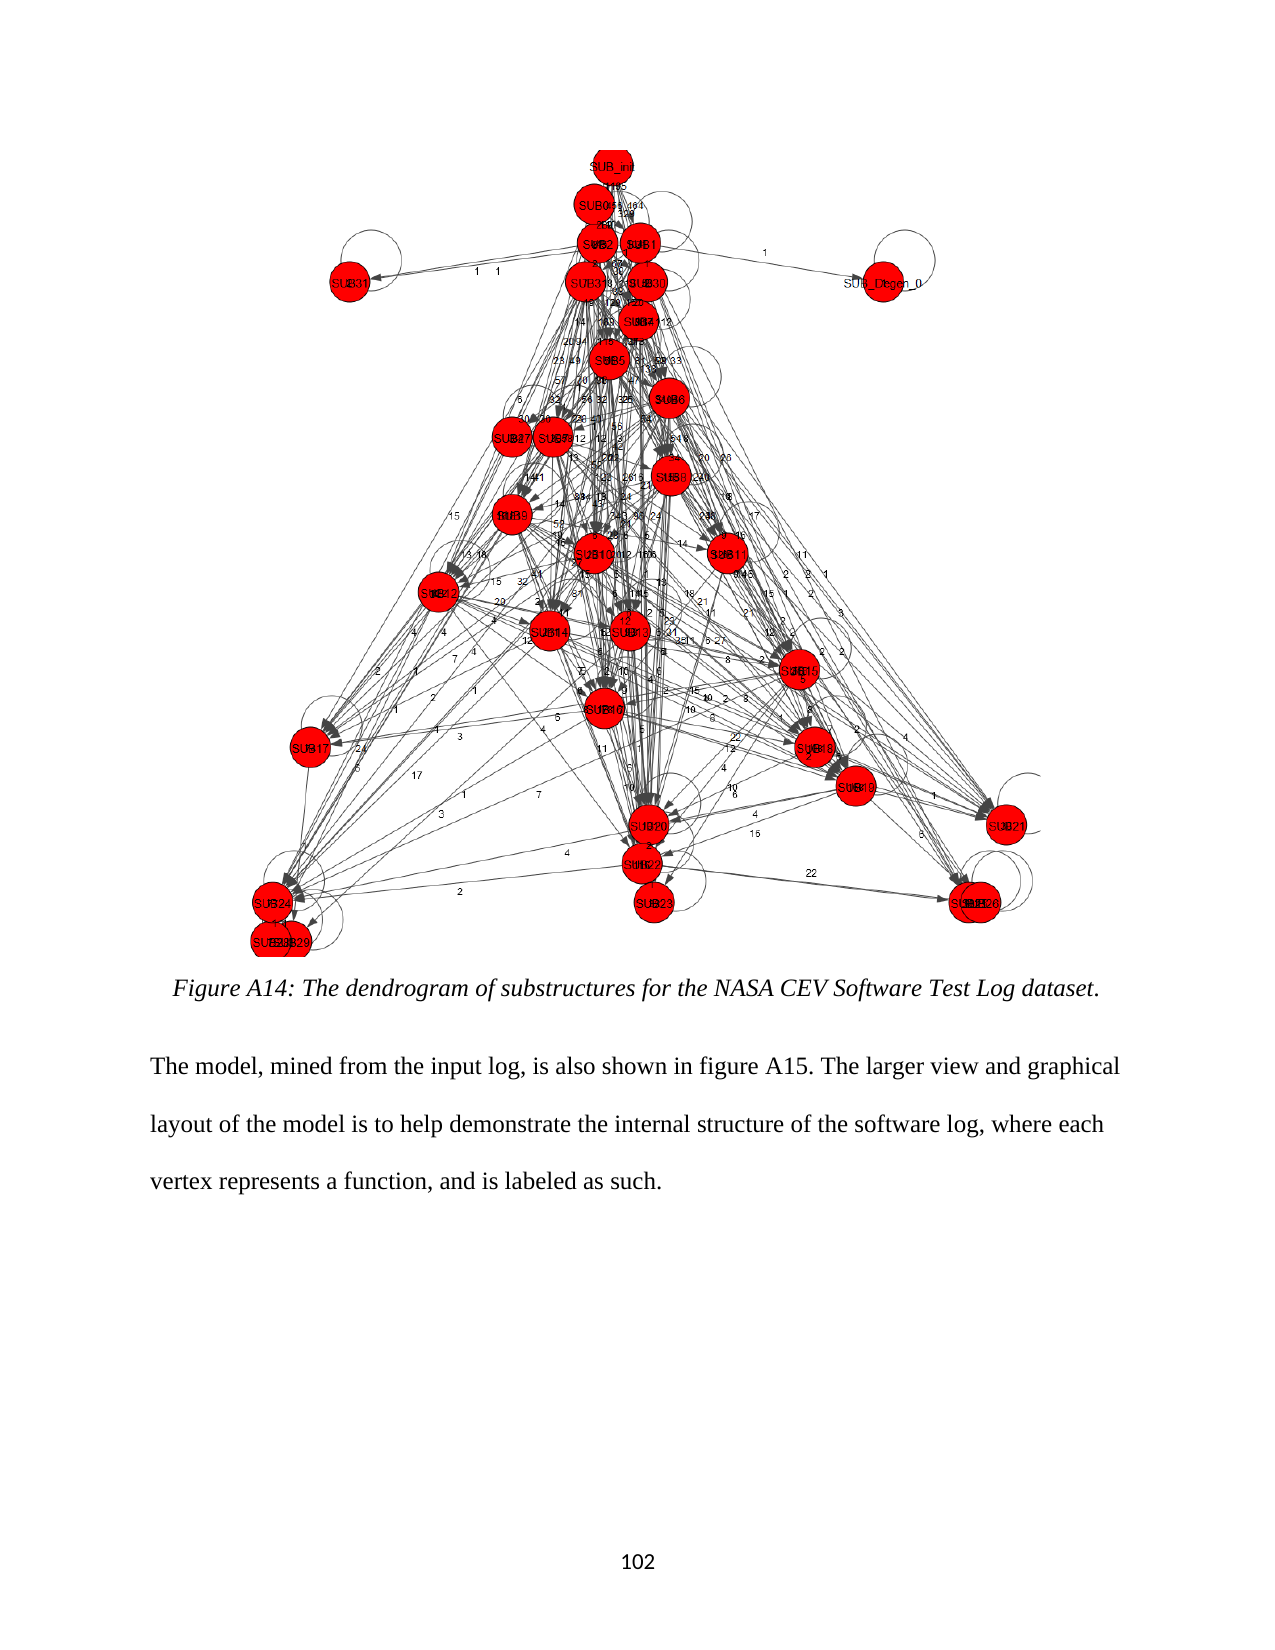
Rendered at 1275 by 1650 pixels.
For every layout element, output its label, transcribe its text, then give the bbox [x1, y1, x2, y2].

text The model, mined from the input log, is also shown in figure A15. The larger view and graphical layout of the model is to help demonstrate the internal structure of the software log, where each vertex represents a function, and is labeled as such. [150, 1051, 1125, 1195]
picture [234, 150, 1041, 957]
text Figure A14: The dendrogram of substructures for the NASA CEV Software Test Log dataset. [150, 973, 1125, 1002]
